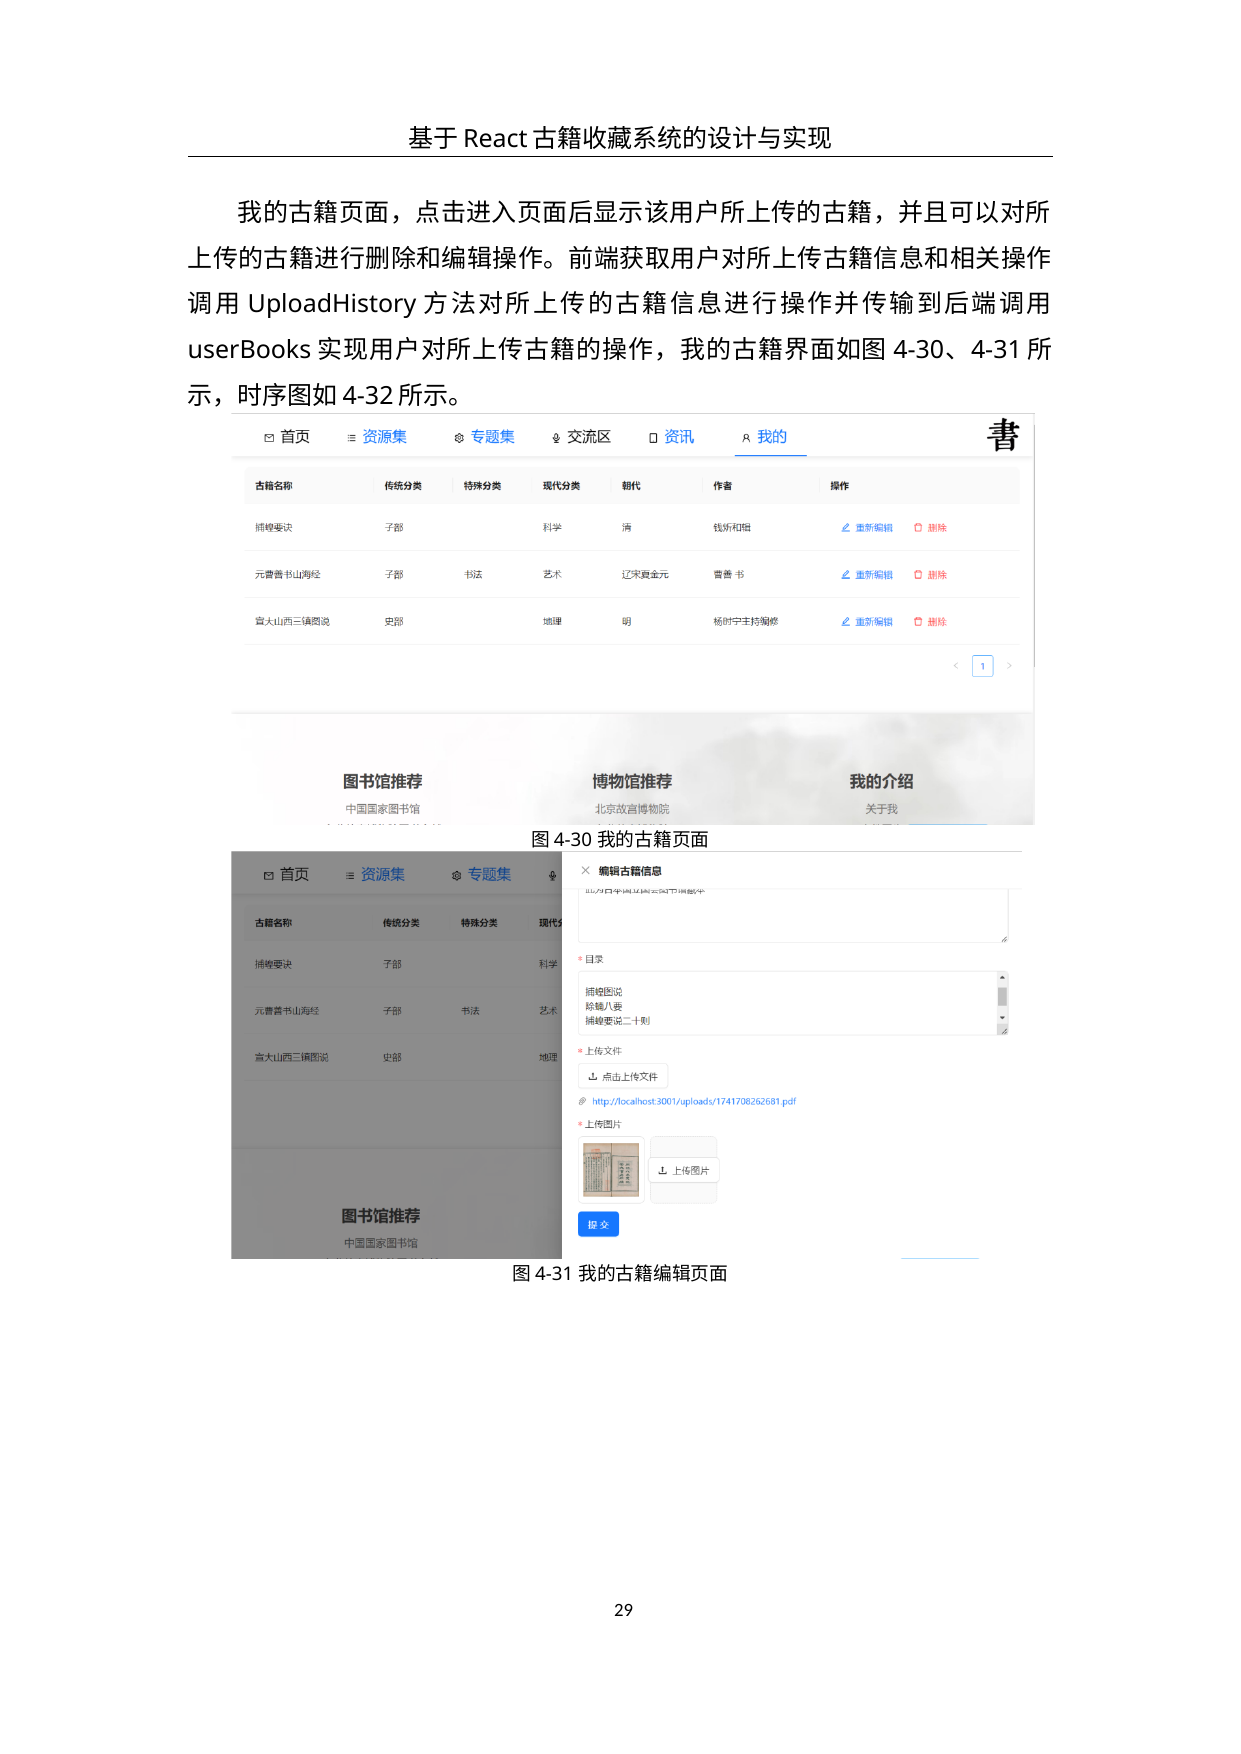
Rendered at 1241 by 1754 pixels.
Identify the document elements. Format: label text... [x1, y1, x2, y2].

text 我的古籍页面，点击进入页面后显示该用户所上传的古籍，并且可以对所上传的古籍进行删除和编辑操作。前端获取用户对所上传古籍信息和相关操作调用UploadHistory方法对所上传的古籍信息进行操作并传输到后端调用userBooks实现用户对所上传古籍的操作，我的古籍界面如图4-30、4-31所示，时序图如4-32所示。 [187, 184, 1053, 414]
text 图 4-30 我的古籍页面 [187, 824, 1053, 852]
picture [231, 413, 1035, 825]
text 图 4-31 我的古籍编辑页面 [187, 1258, 1053, 1285]
picture [231, 851, 1022, 1259]
